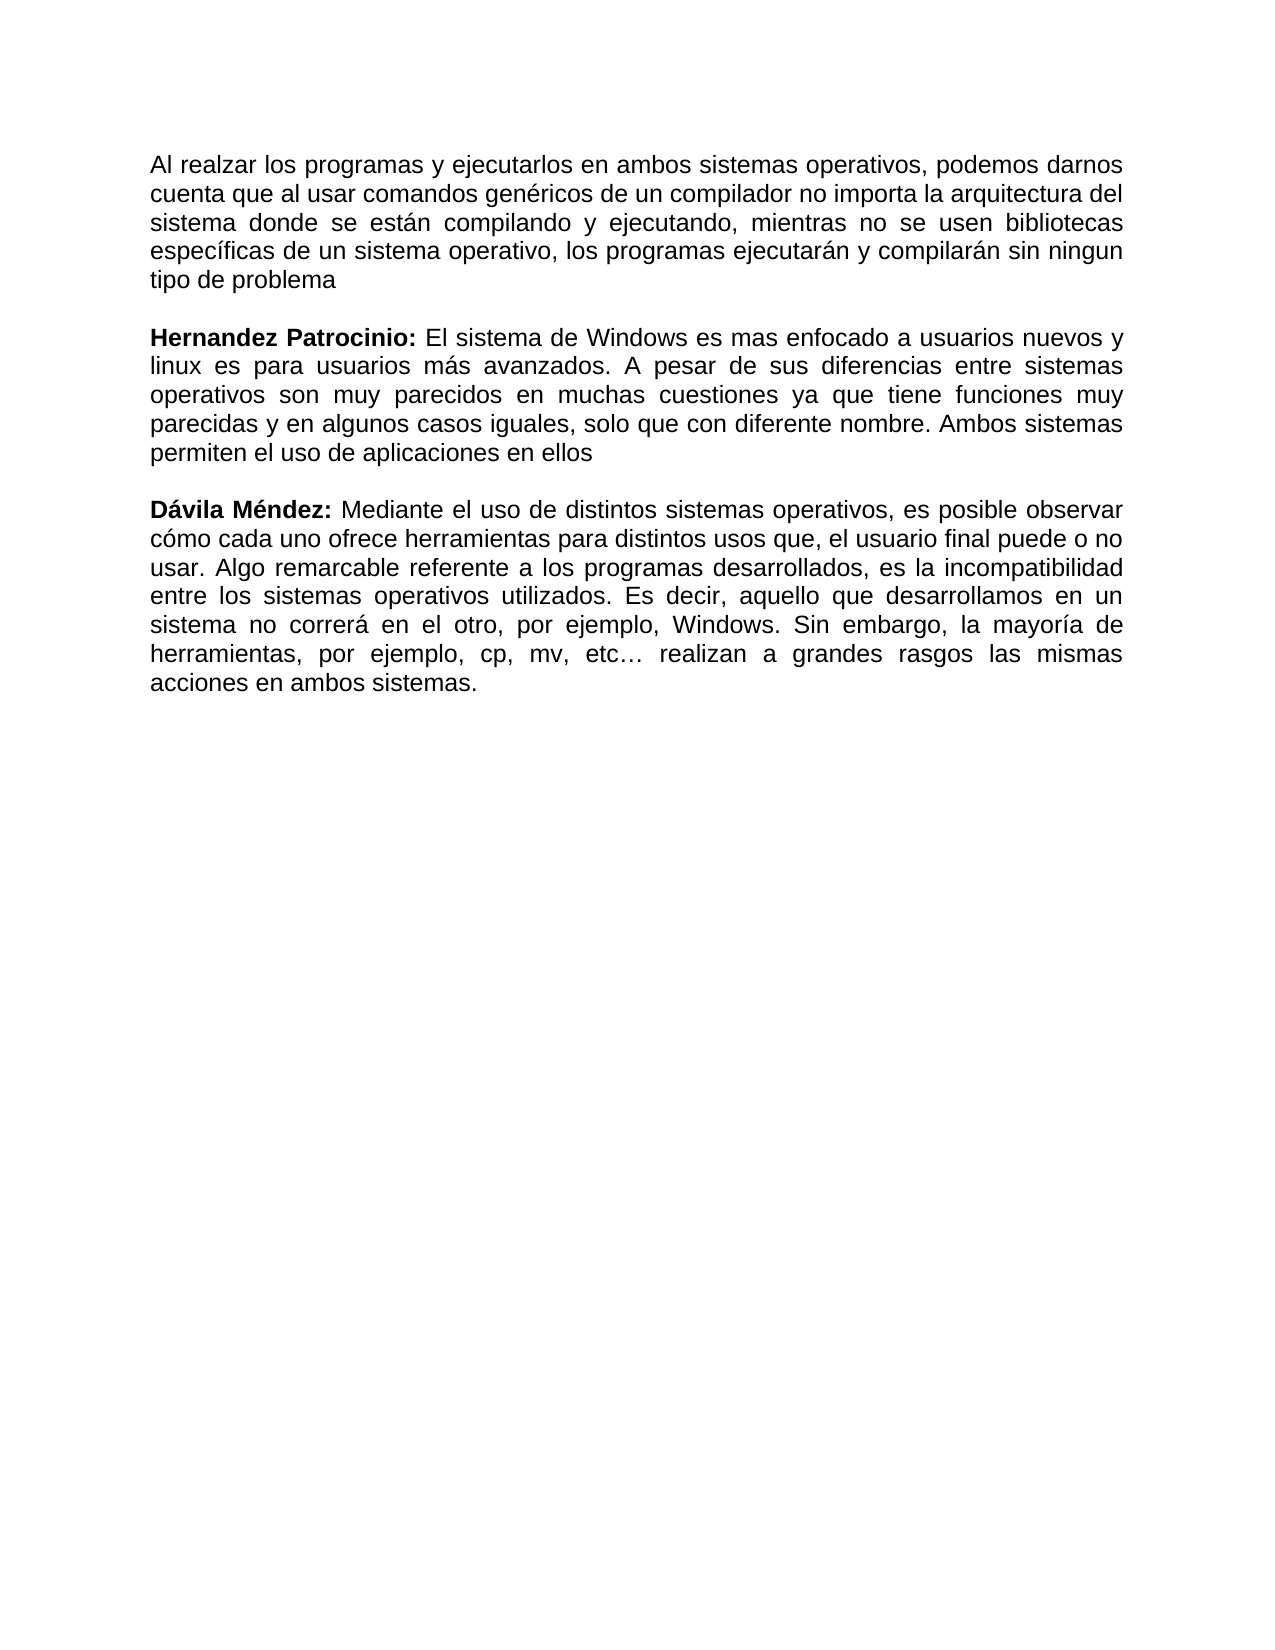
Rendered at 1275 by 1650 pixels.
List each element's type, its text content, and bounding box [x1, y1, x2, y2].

text Al realzar los programas y ejecutarlos en ambos sistemas operativos, podemos darnos cuenta que al usar comandos genéricos de un compilador no importa la arquitectura del sistema donde se están compilando y ejecutando, mientras no se usen bibliotecas específicas de un sistema operativo, los programas ejecutarán y compilarán sin ningun tipo de problema [150, 150, 1125, 294]
text Dávila Méndez: Mediante el uso de distintos sistemas operativos, es posible observar cómo cada uno ofrece herramientas para distintos usos que, el usuario final puede o no usar. Algo remarcable referente a los programas desarrollados, es la incompatibilidad entre los sistemas operativos utilizados. Es decir, aquello que desarrollamos en un sistema no correrá en el otro, por ejemplo, Windows. Sin embargo, la mayoría de herramientas, por ejemplo, cp, mv, etc… realizan a grandes rasgos las mismas acciones en ambos sistemas. [150, 495, 1125, 696]
text Hernandez Patrocinio: El sistema de Windows es mas enfocado a usuarios nuevos y linux es para usuarios más avanzados. A pesar de sus diferencias entre sistemas operativos son muy parecidos en muchas cuestiones ya que tiene funciones muy parecidas y en algunos casos iguales, solo que con diferente nombre. Ambos sistemas permiten el uso de aplicaciones en ellos [150, 322, 1125, 466]
